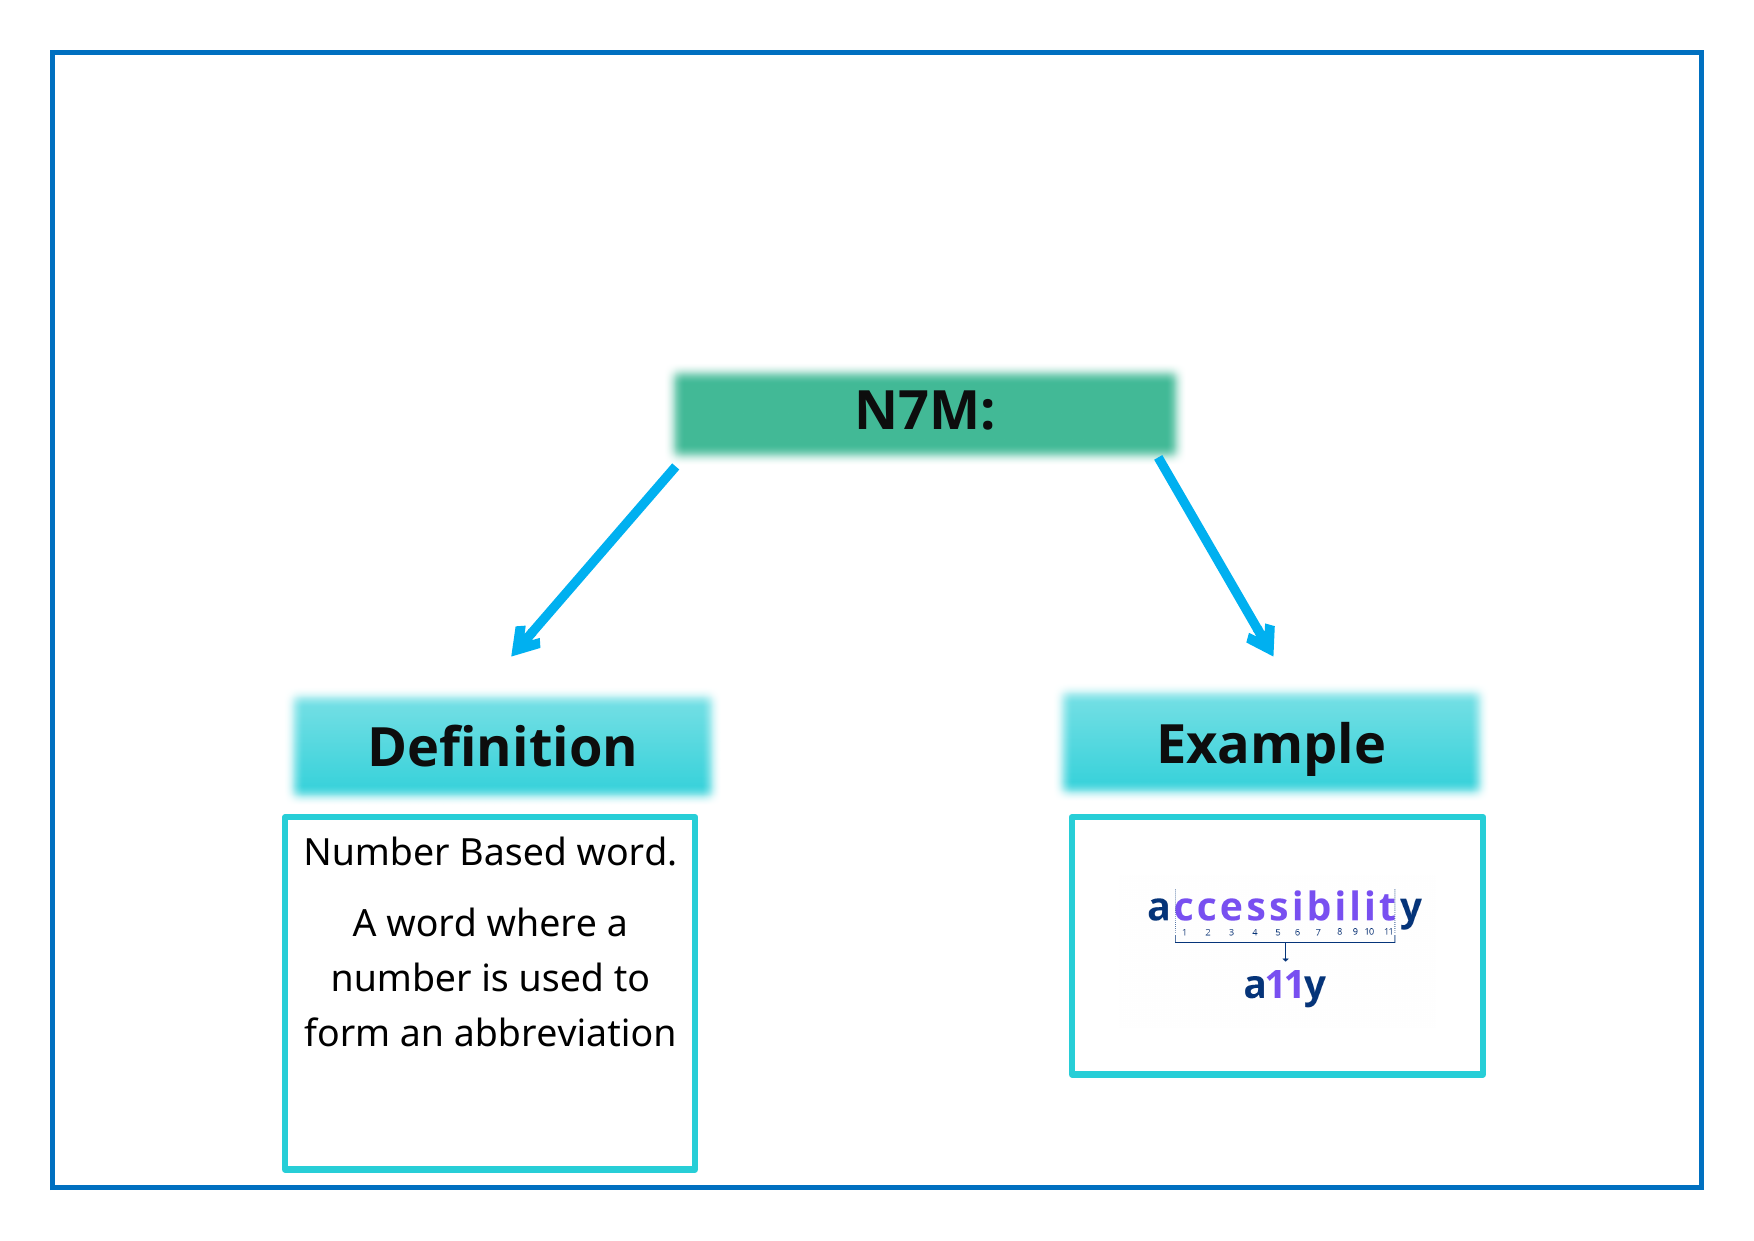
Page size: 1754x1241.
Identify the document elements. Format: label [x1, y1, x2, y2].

picture [1119, 875, 1436, 1028]
